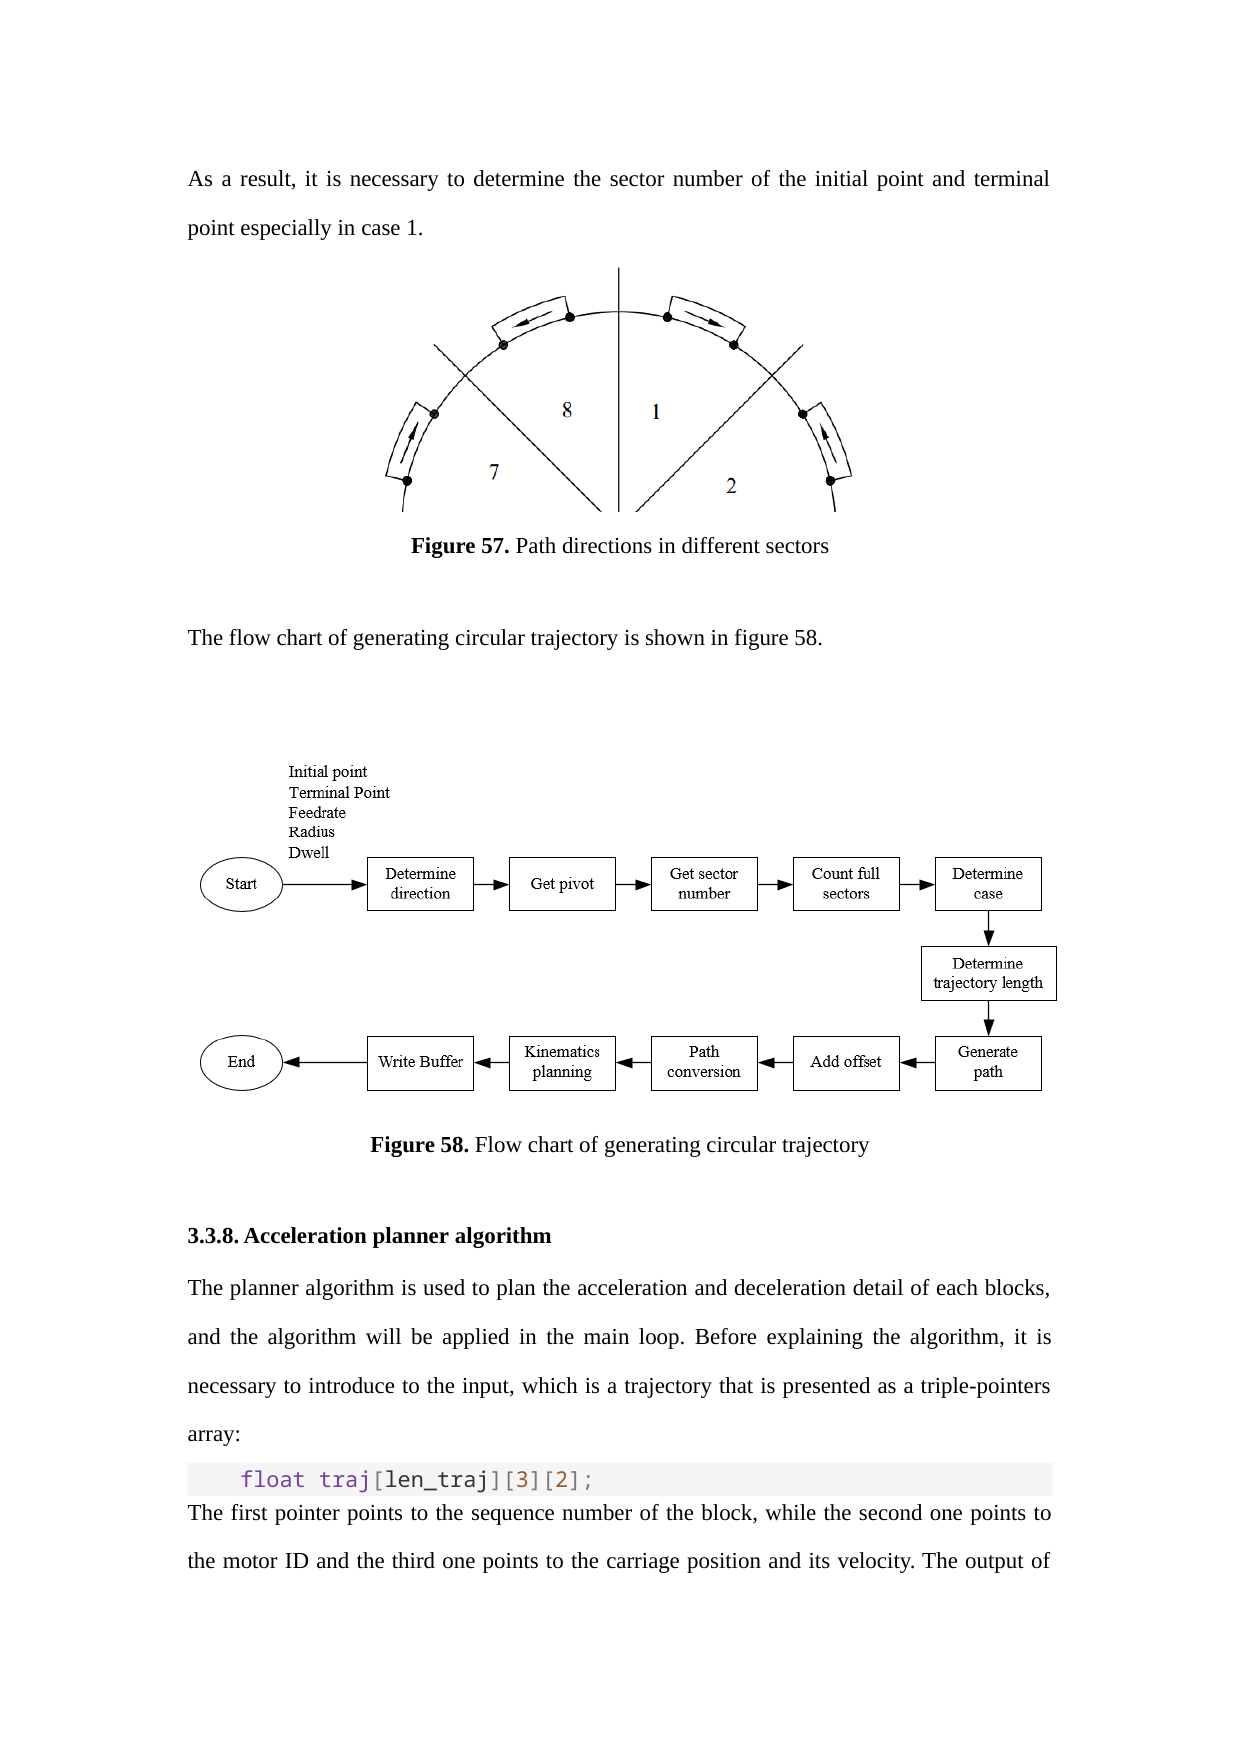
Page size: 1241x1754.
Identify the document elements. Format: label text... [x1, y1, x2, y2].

picture [354, 256, 886, 512]
text float traj[len_traj][3][2]; [187, 1463, 1053, 1496]
text Figure 57. Path directions in different sectors [187, 529, 1053, 562]
text Figure 58. Flow chart of generating circular trajectory [187, 1128, 1053, 1161]
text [187, 162, 1053, 243]
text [187, 1496, 1053, 1577]
subtitle 3.3.8. Acceleration planner algorithm [187, 1219, 1053, 1252]
picture [187, 757, 1074, 1110]
text The planner algorithm is used to plan the acceleration and deceleration detail of each blocks, and the algorithm will be applied in the main loop. Before explaining the algorithm, it is necessary to introduce to the input, which is a trajectory that is presented as a triple-pointers array: [187, 1271, 1053, 1450]
text The flow chart of generating circular trajectory is shown in figure 58. [187, 621, 1053, 653]
